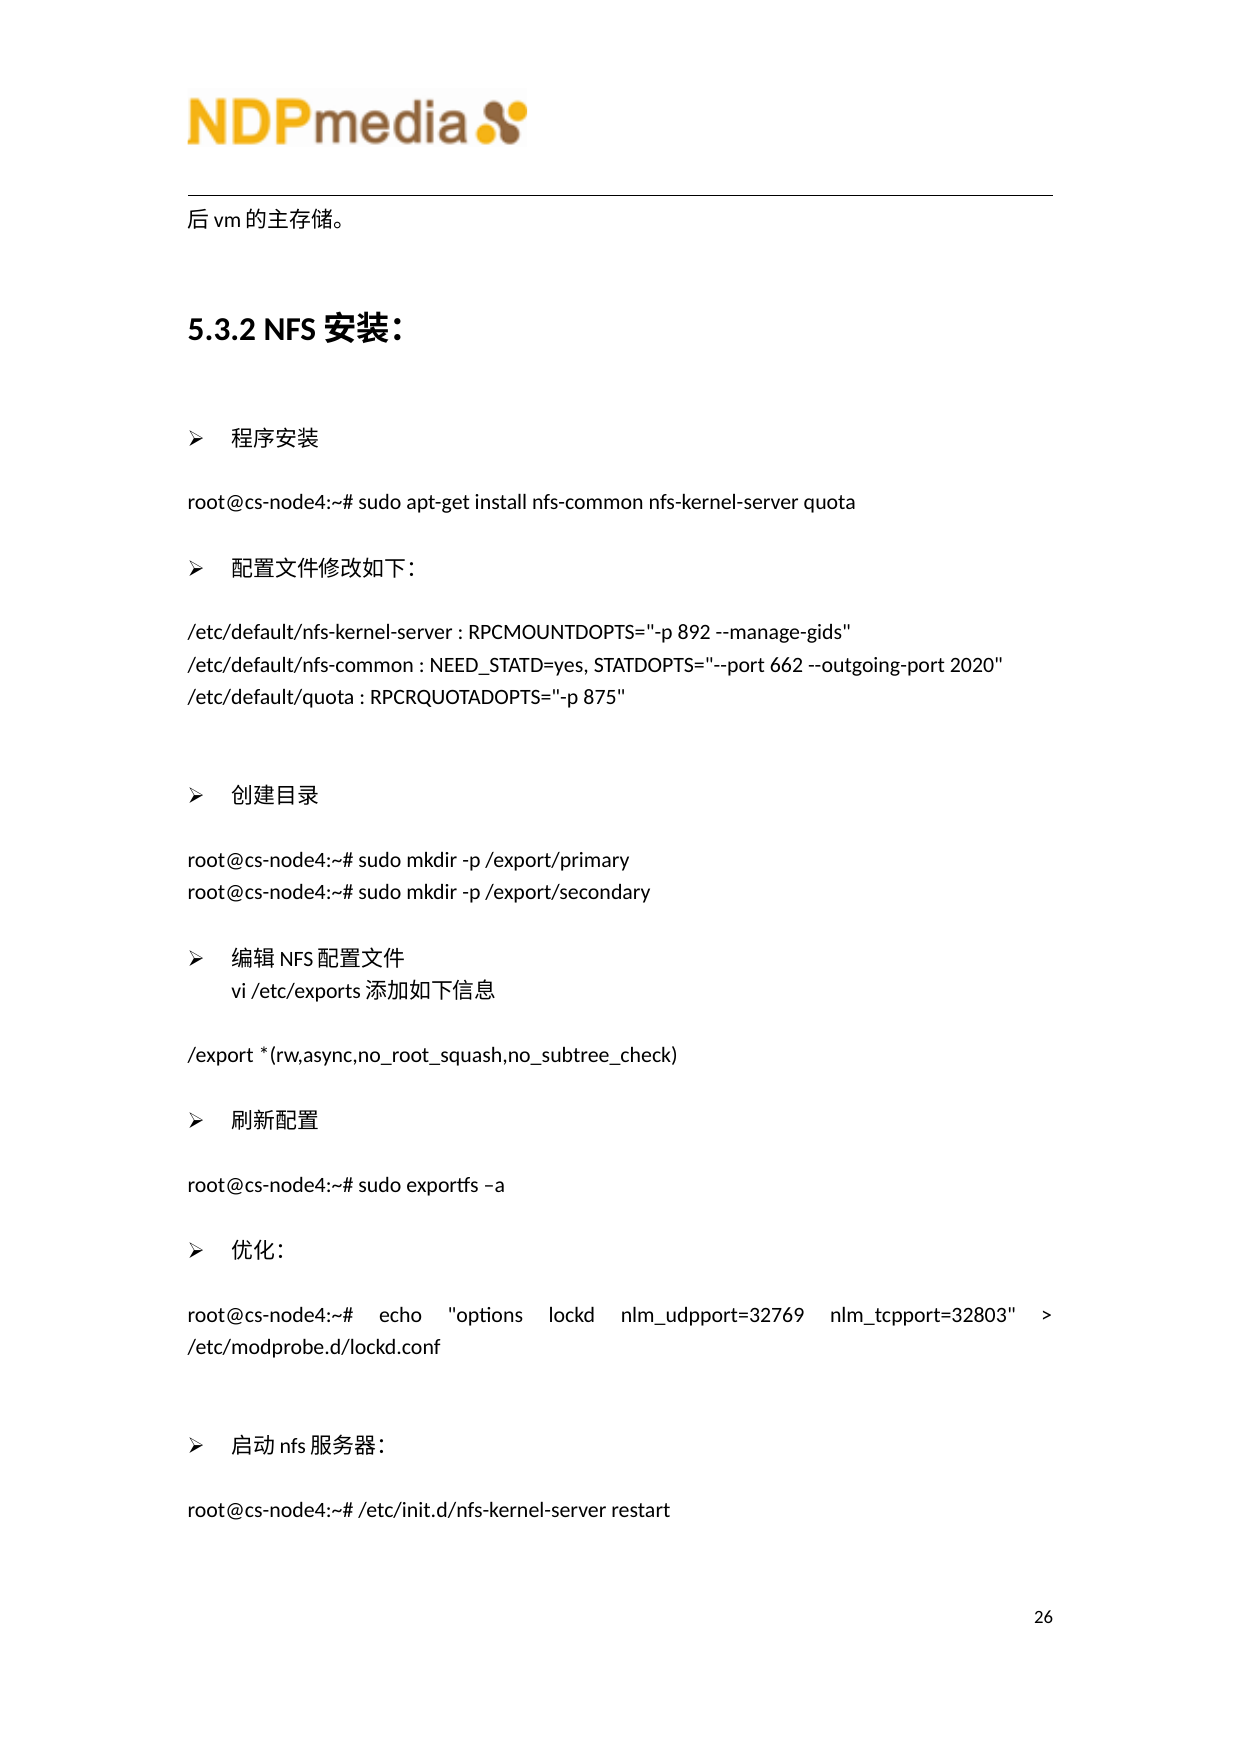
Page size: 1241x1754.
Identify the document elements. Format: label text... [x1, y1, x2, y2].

list 程序安装 [187, 421, 1053, 453]
text 虽然官方描述使用nfs最易实现，且启动系统vm必须使用到主存储和二级存储，而第一次新建区域根据向导添加主存储只提供了nfs接口，不过区域起来以后可以使用其他协议的存储来作为主储存，考虑到nfs性能，本篇后面使用rbd协议挂载ceph存储来作为以后vm的主存储。 [187, 201, 1053, 234]
list vi /etc/exports添加如下信息 [231, 973, 1053, 1006]
text root@cs-node4:~# echo "options lockd nlm_udpport=32769 nlm_tcpport=32803" > /etc/modprobe.d/lockd.conf [187, 1298, 1053, 1363]
list 编辑NFS配置文件 [187, 941, 1053, 973]
picture [187, 88, 528, 147]
text root@cs-node4:~# sudo mkdir -p /export/secondary [187, 876, 1053, 908]
text /etc/default/nfs-kernel-server : RPCMOUNTDOPTS="-p 892 --manage-gids" [187, 616, 1053, 648]
text root@cs-node4:~# sudo apt-get install nfs-common nfs-kernel-server quota [187, 486, 1053, 518]
list 启动nfs服务器： [187, 1428, 1053, 1461]
text root@cs-node4:~# sudo mkdir -p /export/primary [187, 843, 1053, 876]
text /export *(rw,async,no_root_squash,no_subtree_check) [187, 1038, 1053, 1071]
list 配置文件修改如下： [187, 551, 1053, 583]
list 创建目录 [187, 778, 1053, 811]
list 优化： [187, 1233, 1053, 1266]
list 刷新配置 [187, 1103, 1053, 1136]
text /etc/default/quota : RPCRQUOTADOPTS="-p 875" [187, 681, 1053, 713]
text root@cs-node4:~# sudo exportfs –a [187, 1168, 1053, 1201]
text root@cs-node4:~# /etc/init.d/nfs-kernel-server restart [187, 1493, 1053, 1526]
text /etc/default/nfs-common : NEED_STATD=yes, STATDOPTS="--port 662 --outgoing-port 2020" [187, 648, 1053, 681]
subtitle 5.3.2 NFS安装： [187, 293, 1053, 358]
